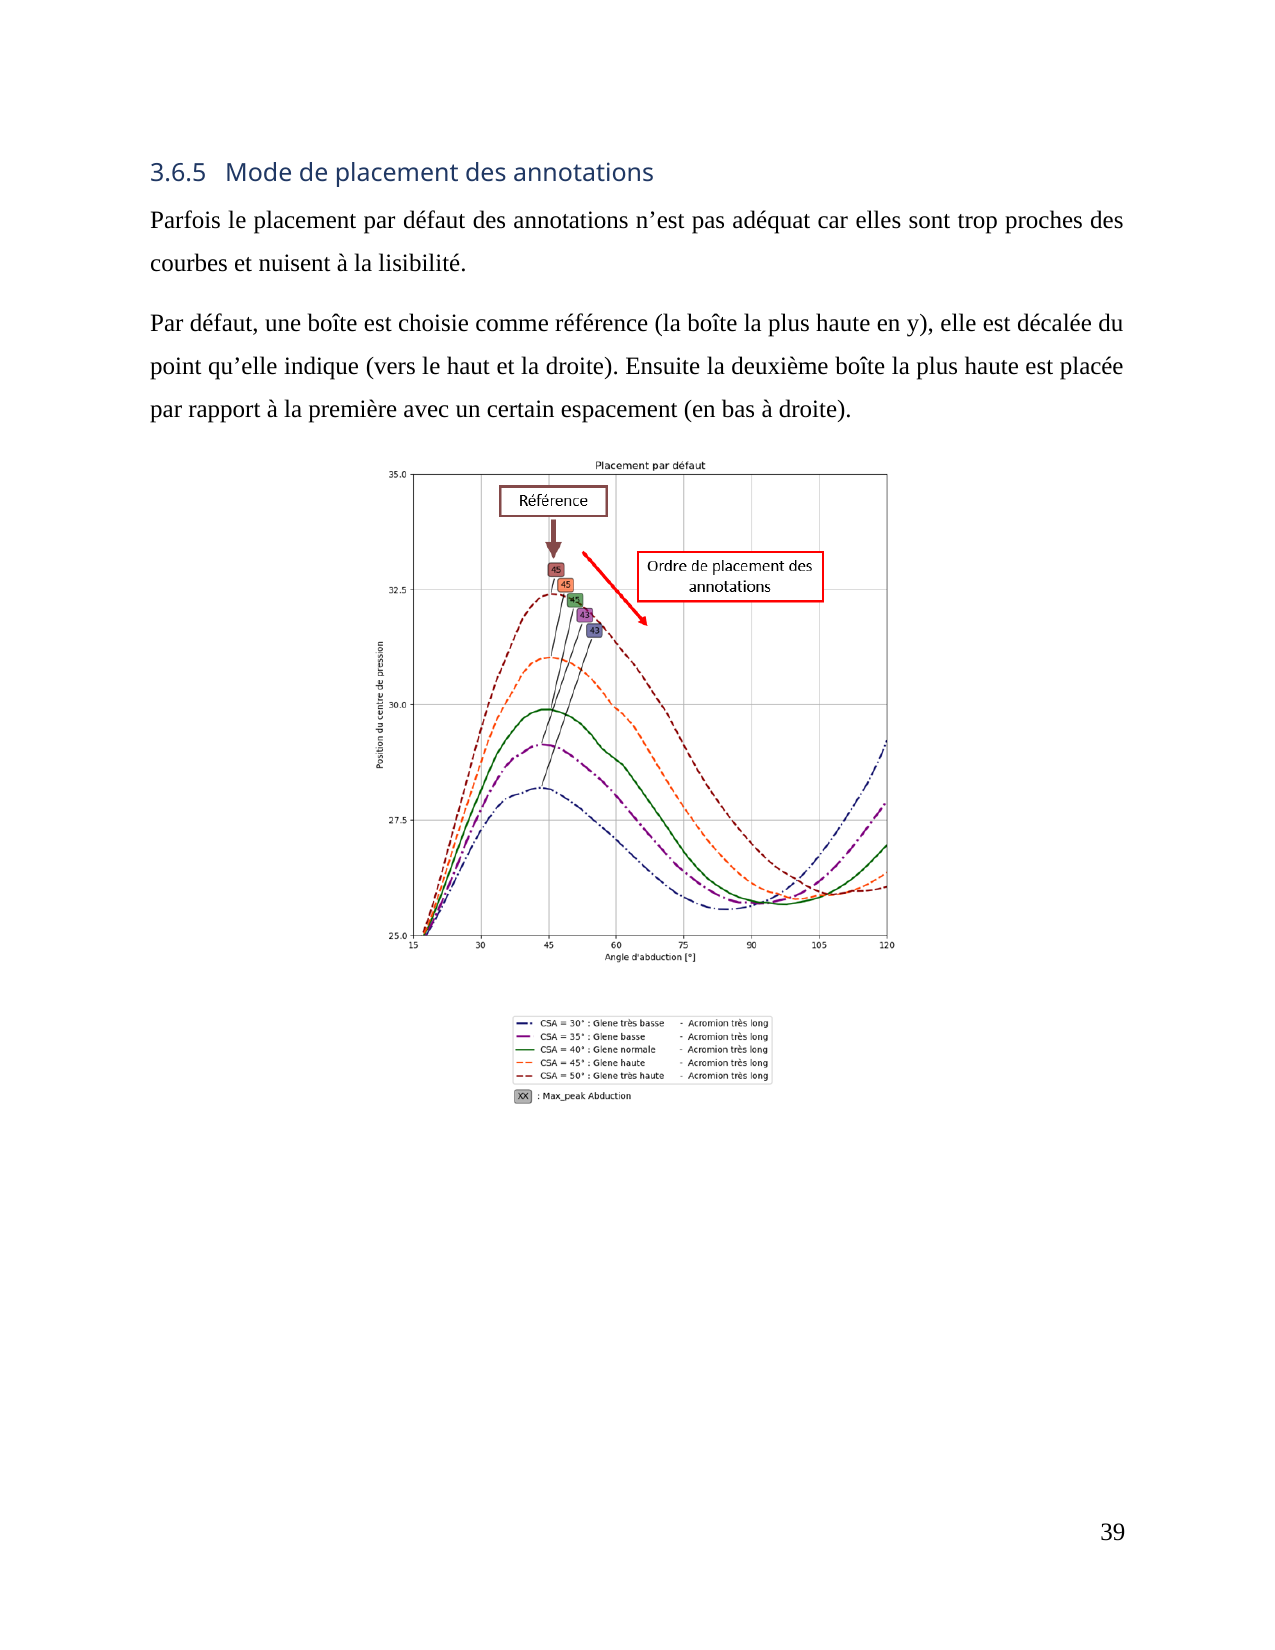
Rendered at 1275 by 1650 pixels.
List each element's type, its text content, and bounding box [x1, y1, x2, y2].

picture [374, 457, 901, 1104]
subtitle Mode de placement des annotations [150, 154, 1125, 188]
text Par défaut, une boîte est choisie comme référence (la boîte la plus haute en y), elle est décalée du point qu’elle indique (vers le haut et la droite). Ensuite la deuxième boîte la plus haute est placée par rapport à la première avec un certain espacement (en bas à droite). [150, 308, 1125, 423]
text Parfois le placement par défaut des annotations n’est pas adéquat car elles sont trop proches des courbes et nuisent à la lisibilité. [150, 205, 1125, 277]
